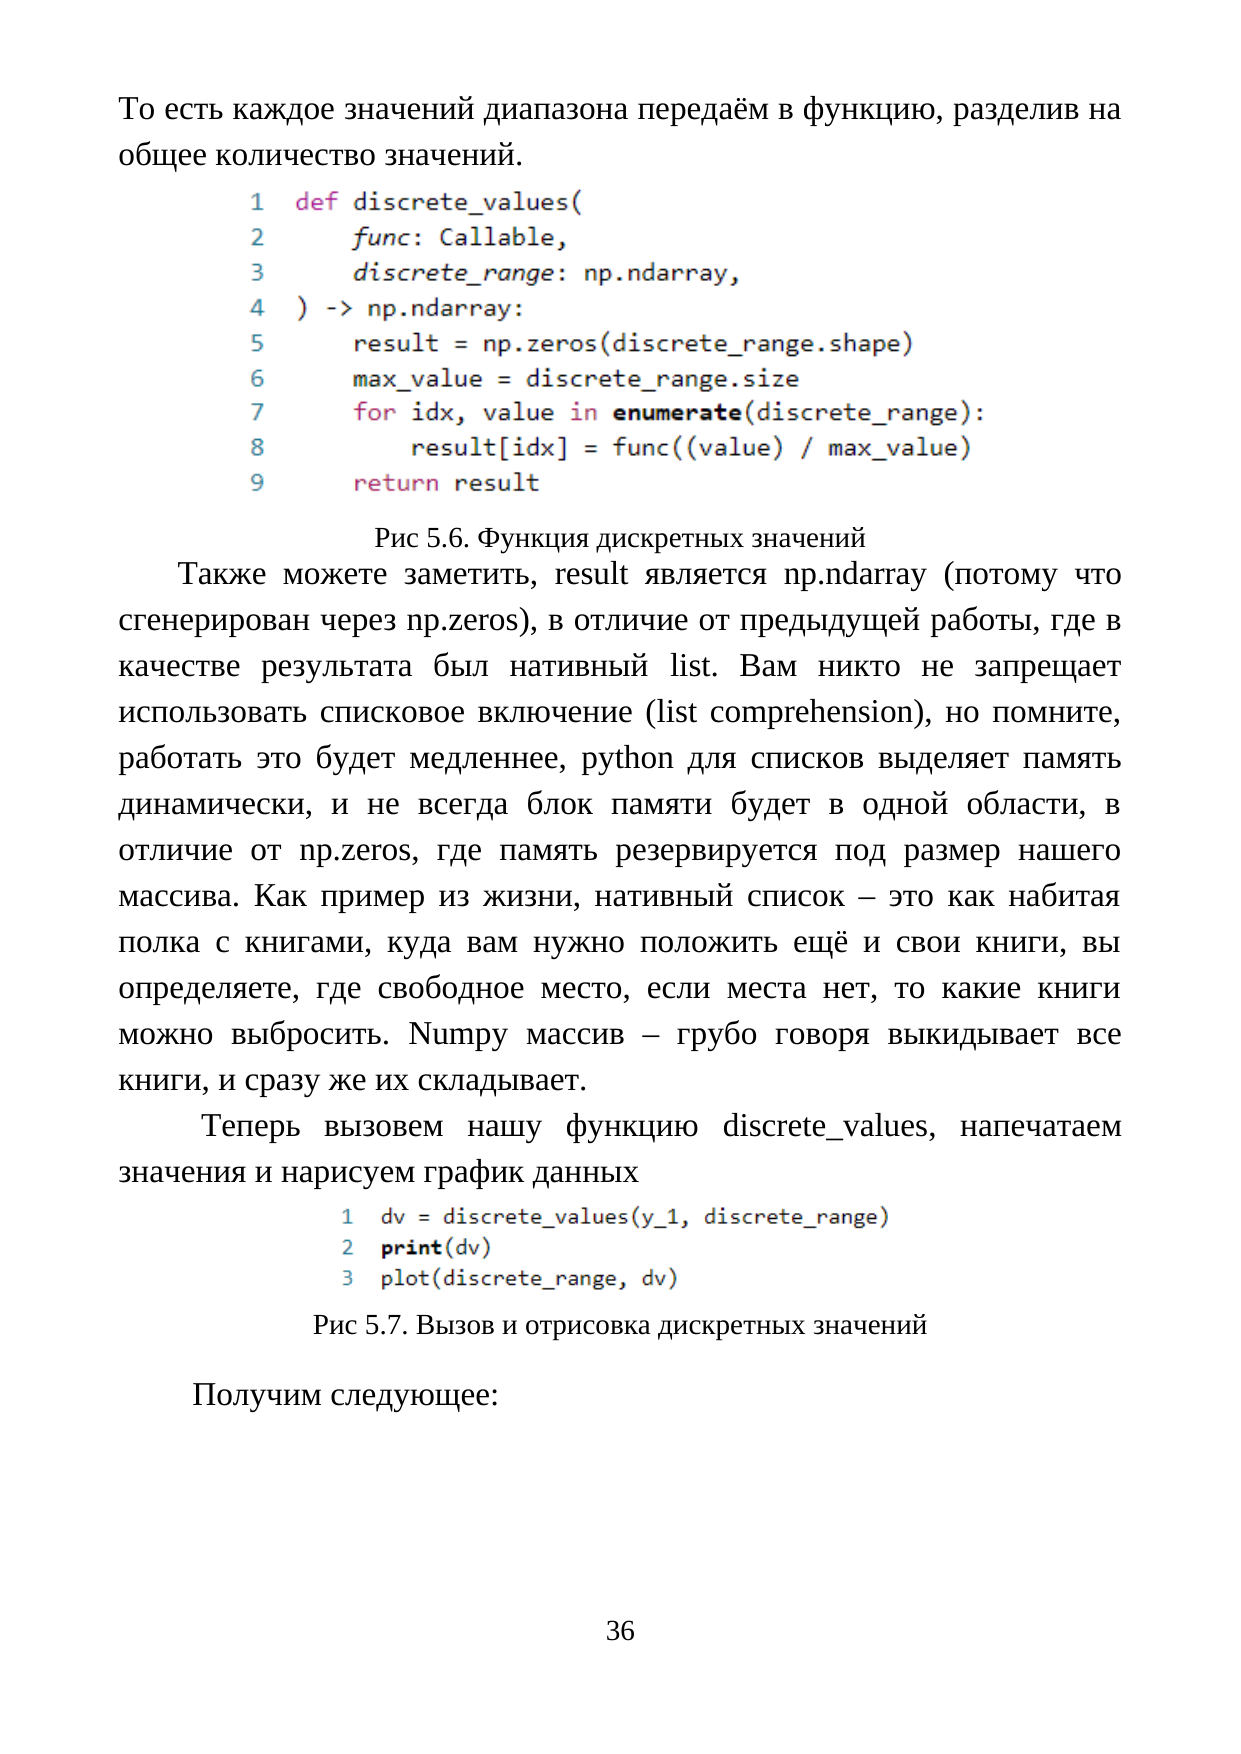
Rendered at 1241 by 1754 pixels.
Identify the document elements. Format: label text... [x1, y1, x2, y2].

text Получим следующее: [118, 1374, 1122, 1412]
text Также можете заметить, result является np.ndarray (потому что сгенерирован через np.zeros), в отличие от предыдущей работы, где в качестве результата был нативный list. Вам никто не запрещает использовать списковое включение (list comprehension), но помните, работать это будет медленнее, python для списков выделяет память динамически, и не всегда блок памяти будет в одной области, в отличие от np.zeros, где память резервируется под размер нашего массива. Как пример из жизни, нативный список – это как набитая полка с книгами, куда вам нужно положить ещё и свои книги, вы определяете, где свободное место, если места нет, то какие книги можно выбросить. Numpy массив – грубо говоря выкидывает все книги, и сразу же их складывает. [118, 554, 1122, 1097]
picture [326, 1196, 914, 1300]
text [118, 89, 1122, 173]
text Рис 5.7. Вызов и отрисовка дискретных значений [118, 1307, 1122, 1341]
text Теперь вызовем нашу функцию discrete_values, напечатаем значения и нарисуем график данных [118, 1105, 1122, 1189]
text Рис 5.6. Функция дискретных значений [118, 520, 1122, 554]
picture [235, 180, 1005, 513]
